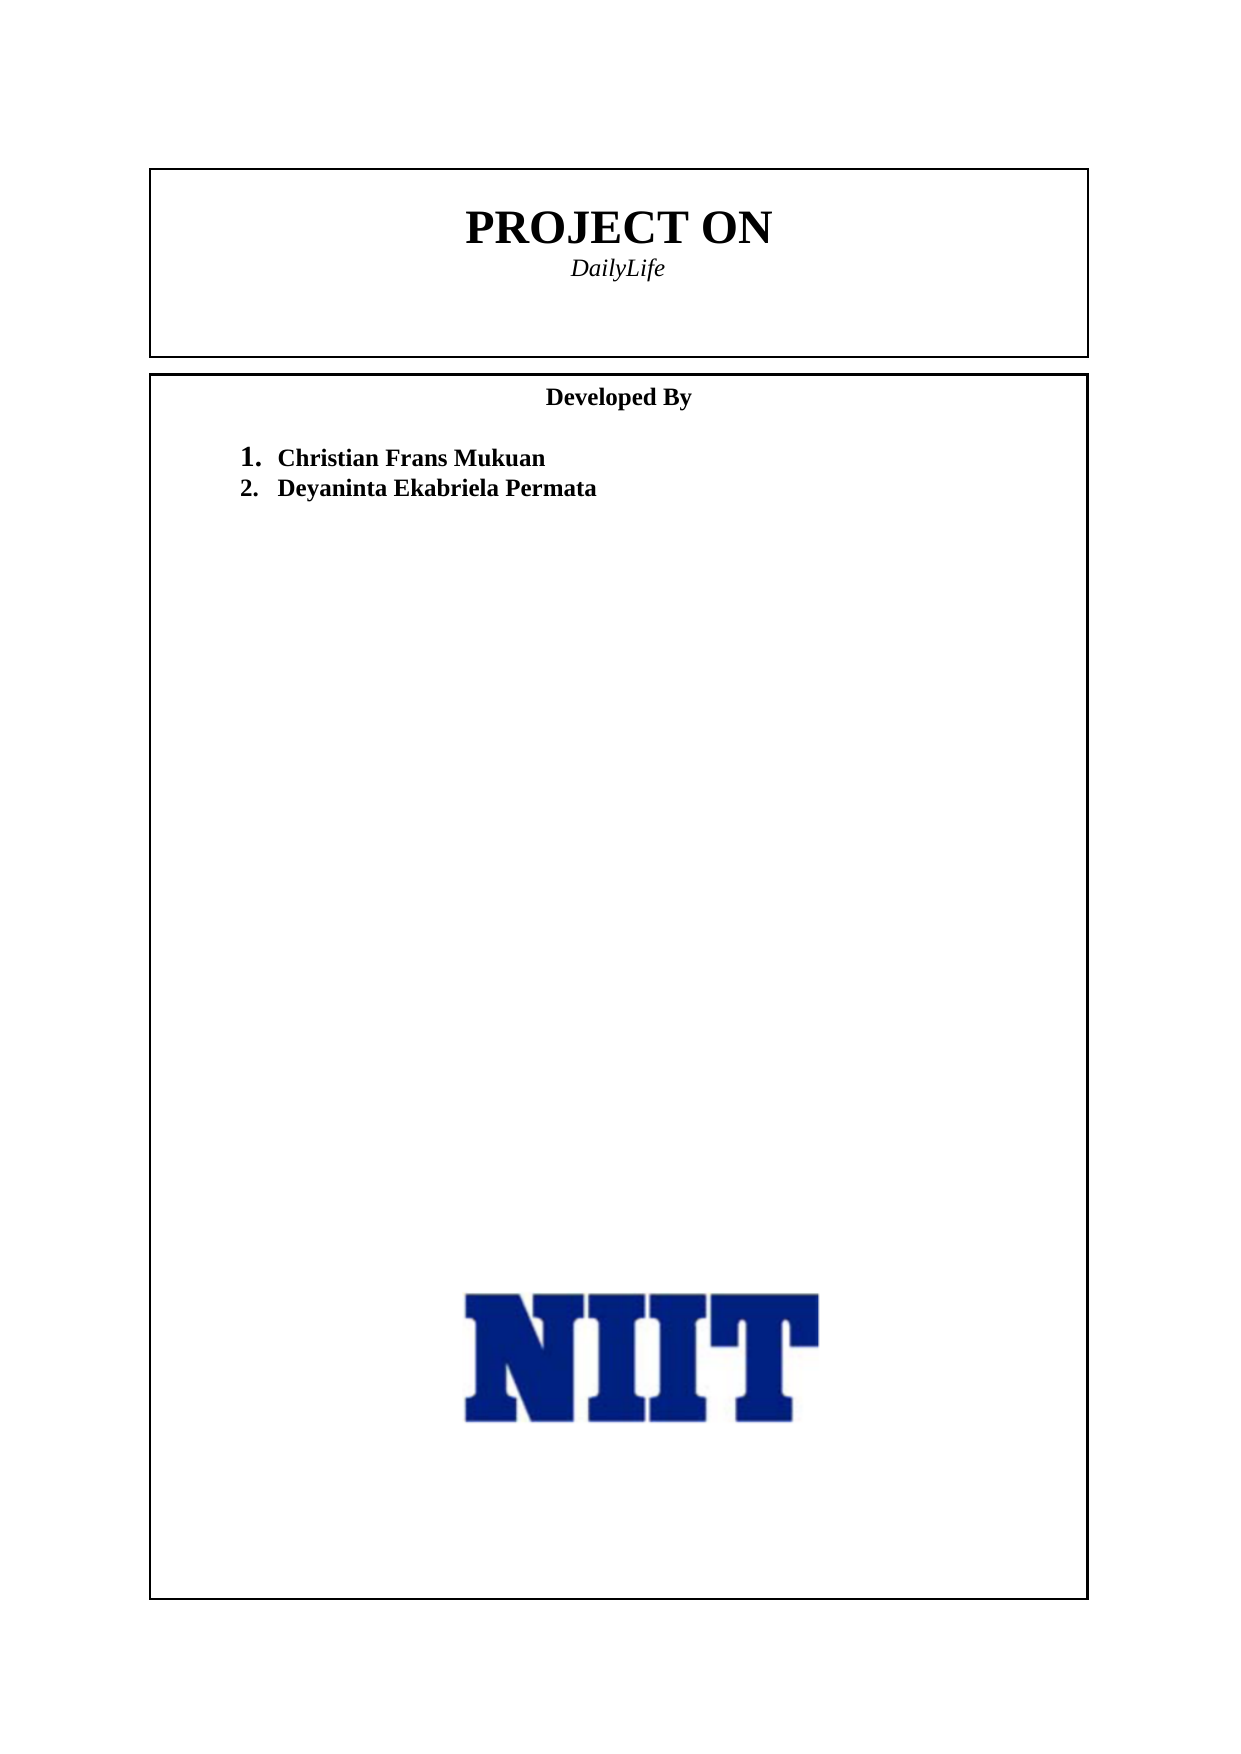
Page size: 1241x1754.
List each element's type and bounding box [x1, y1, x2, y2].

picture [450, 1281, 833, 1432]
